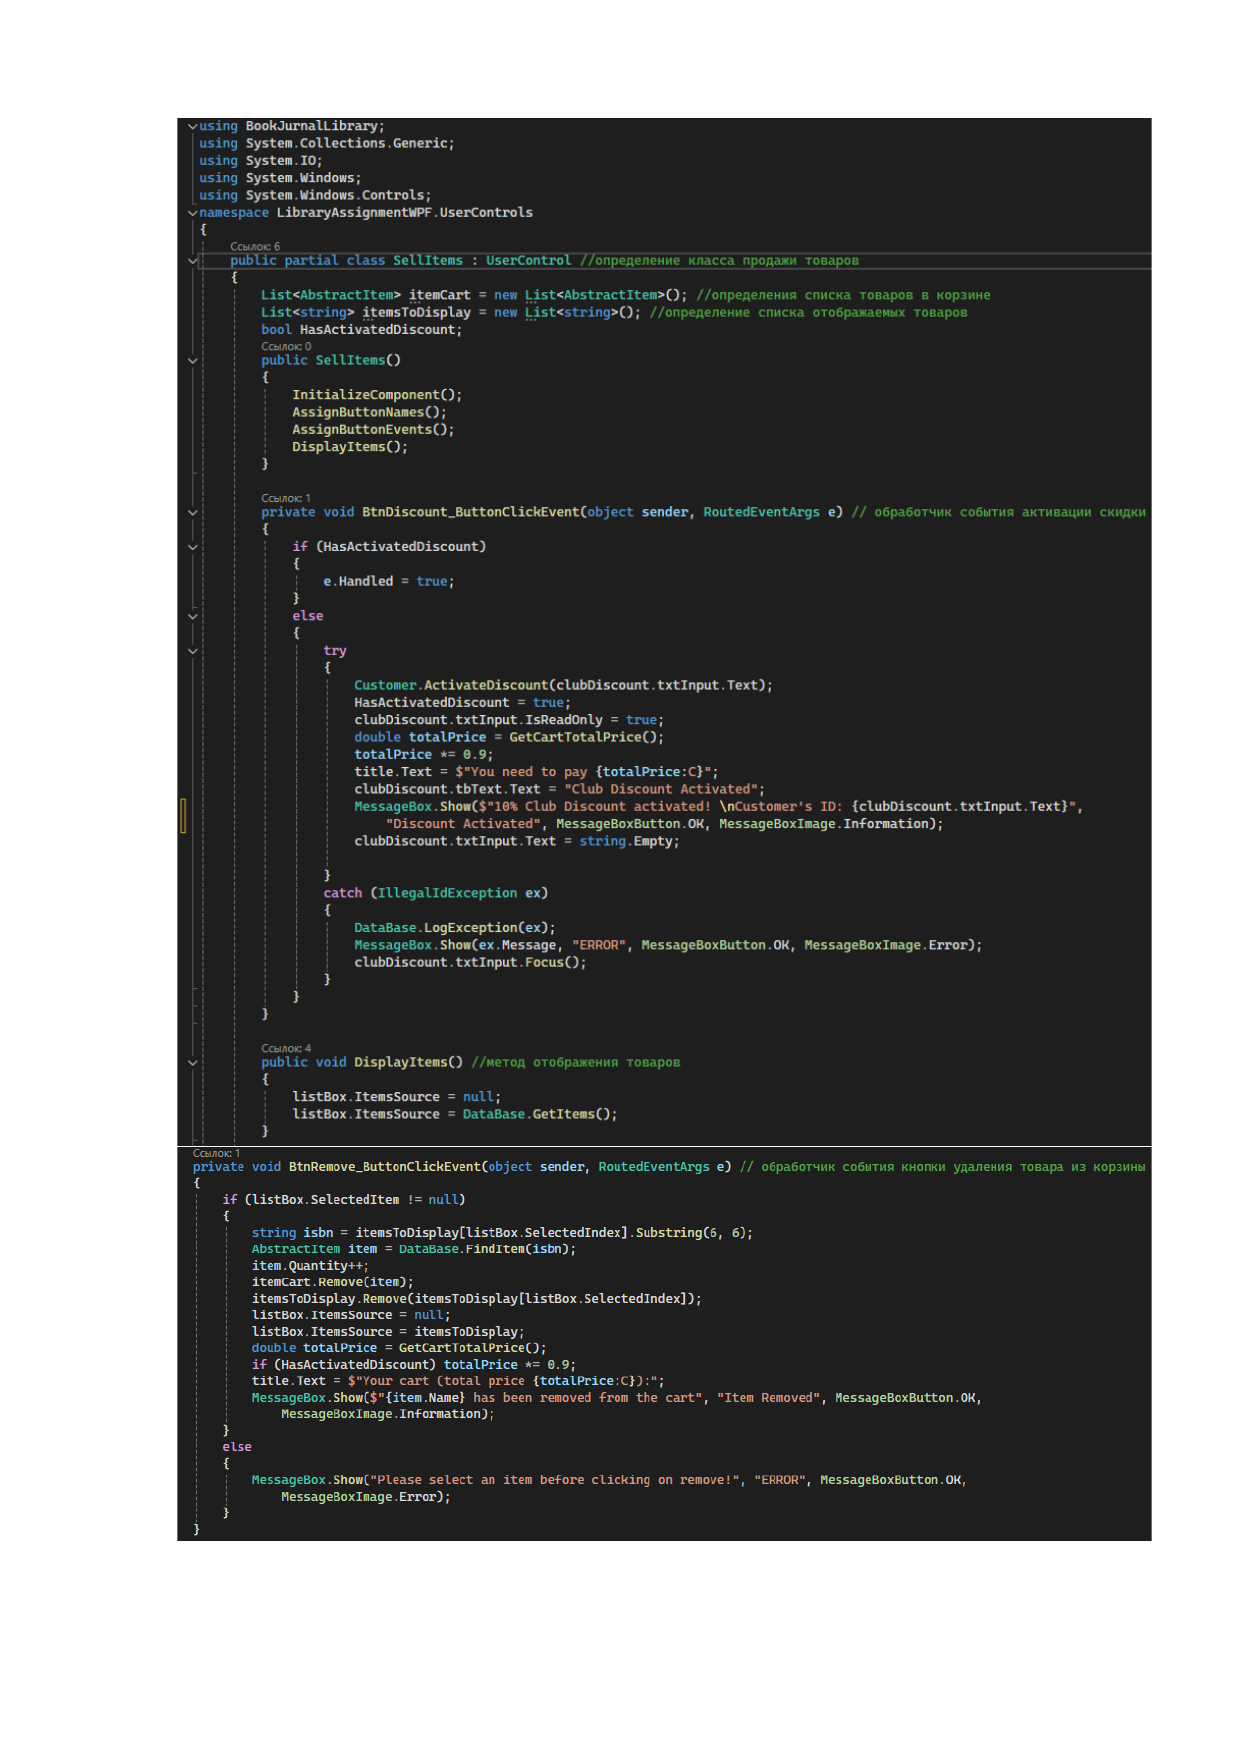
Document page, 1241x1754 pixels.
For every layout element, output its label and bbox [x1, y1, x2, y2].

picture [177, 1147, 1152, 1541]
picture [177, 118, 1152, 1146]
